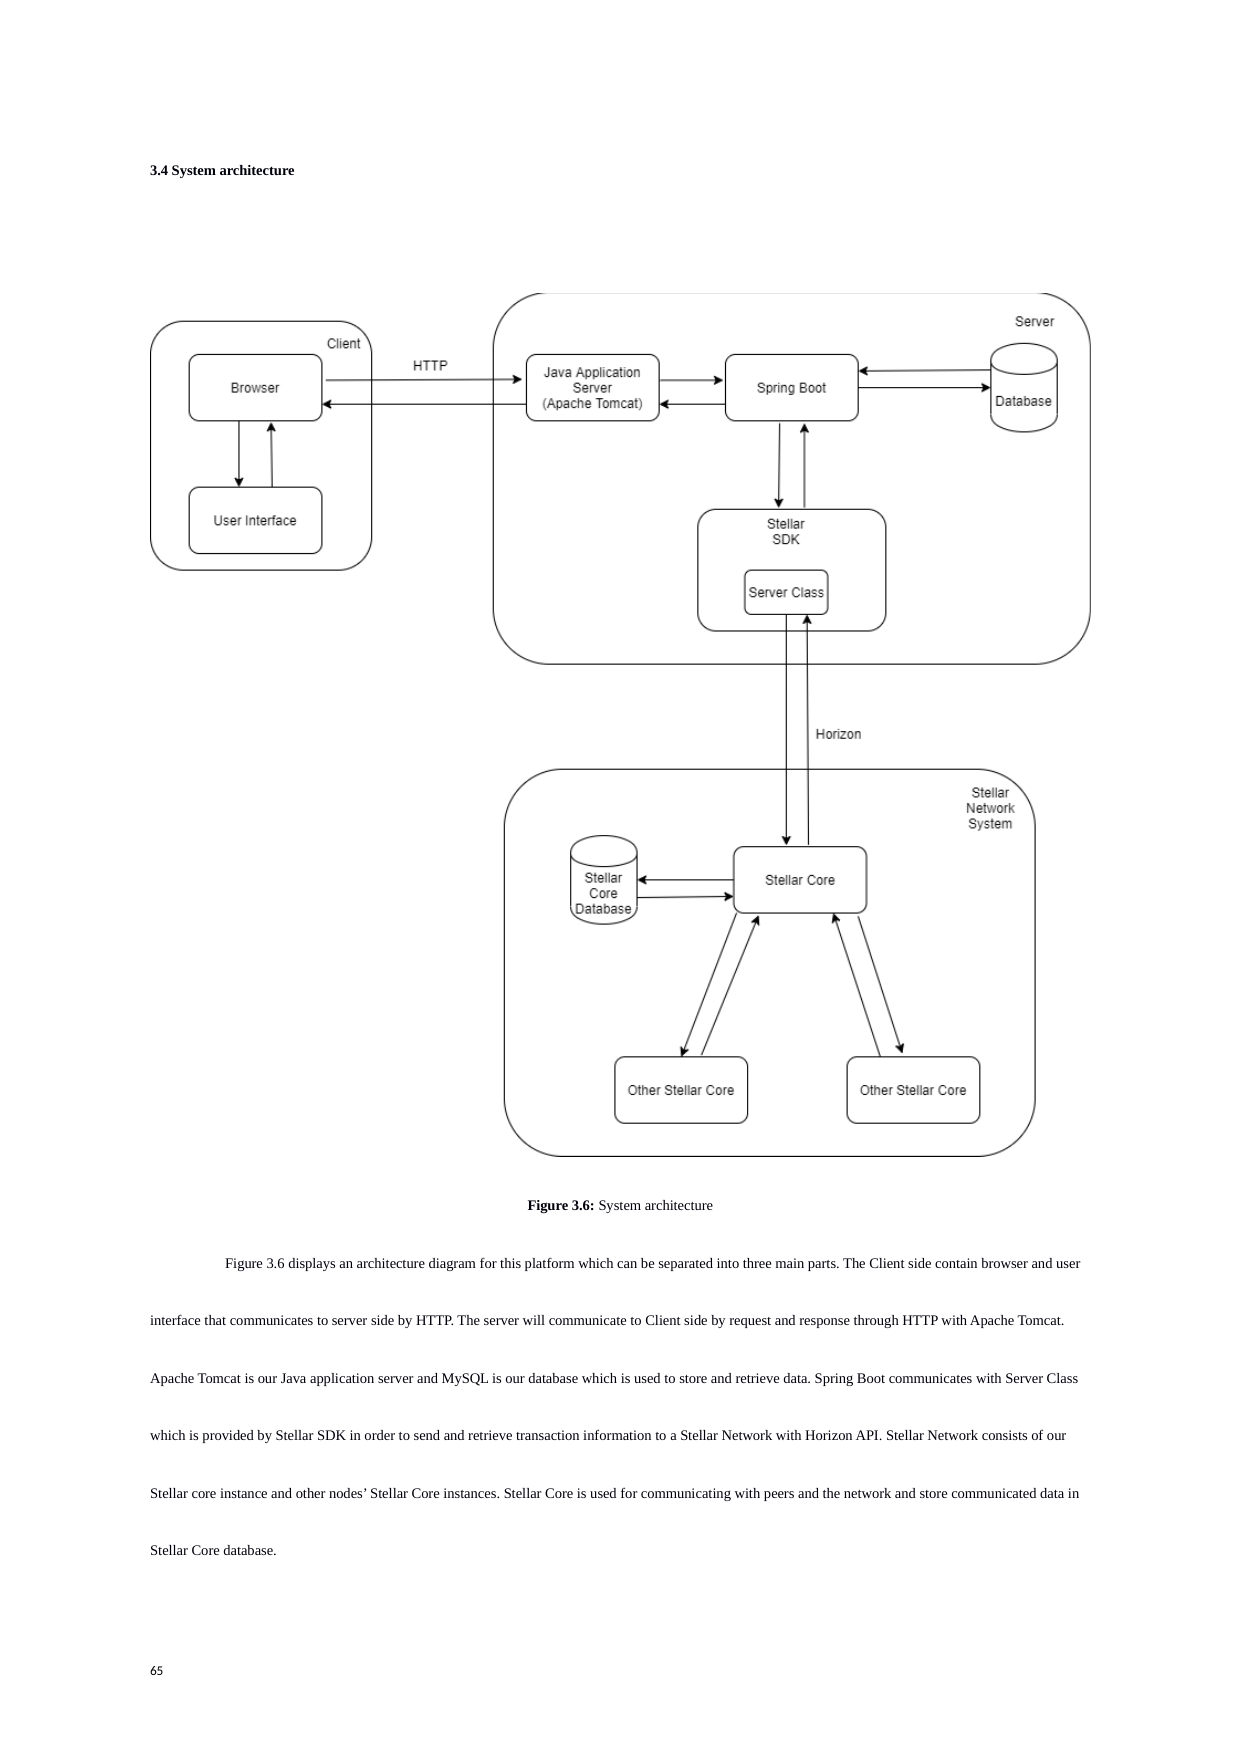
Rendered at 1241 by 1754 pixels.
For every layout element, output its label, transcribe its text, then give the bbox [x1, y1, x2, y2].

text 3.4 System architecture [150, 150, 1090, 179]
text Figure 3.6 displays an architecture diagram for this platform which can be separated into three main parts. The Client side contain browser and user interface that communicates to server side by HTTP. The server will communicate to Client side by request and response through HTTP with Apache Tomcat. Apache Tomcat is our Java application server and MySQL is our database which is used to store and retrieve data. Spring Boot communicates with Server Class which is provided by Stellar SDK in order to send and retrieve transaction information to a Stellar Network with Horizon API. Stellar Network consists of our Stellar core instance and other nodes’ Stellar Core instances. Stellar Core is used for communicating with peers and the network and store communicated data in Stellar Core database. [150, 1243, 1090, 1559]
picture [150, 293, 1091, 1157]
text Figure 3.6: System architecture [150, 1185, 1090, 1214]
